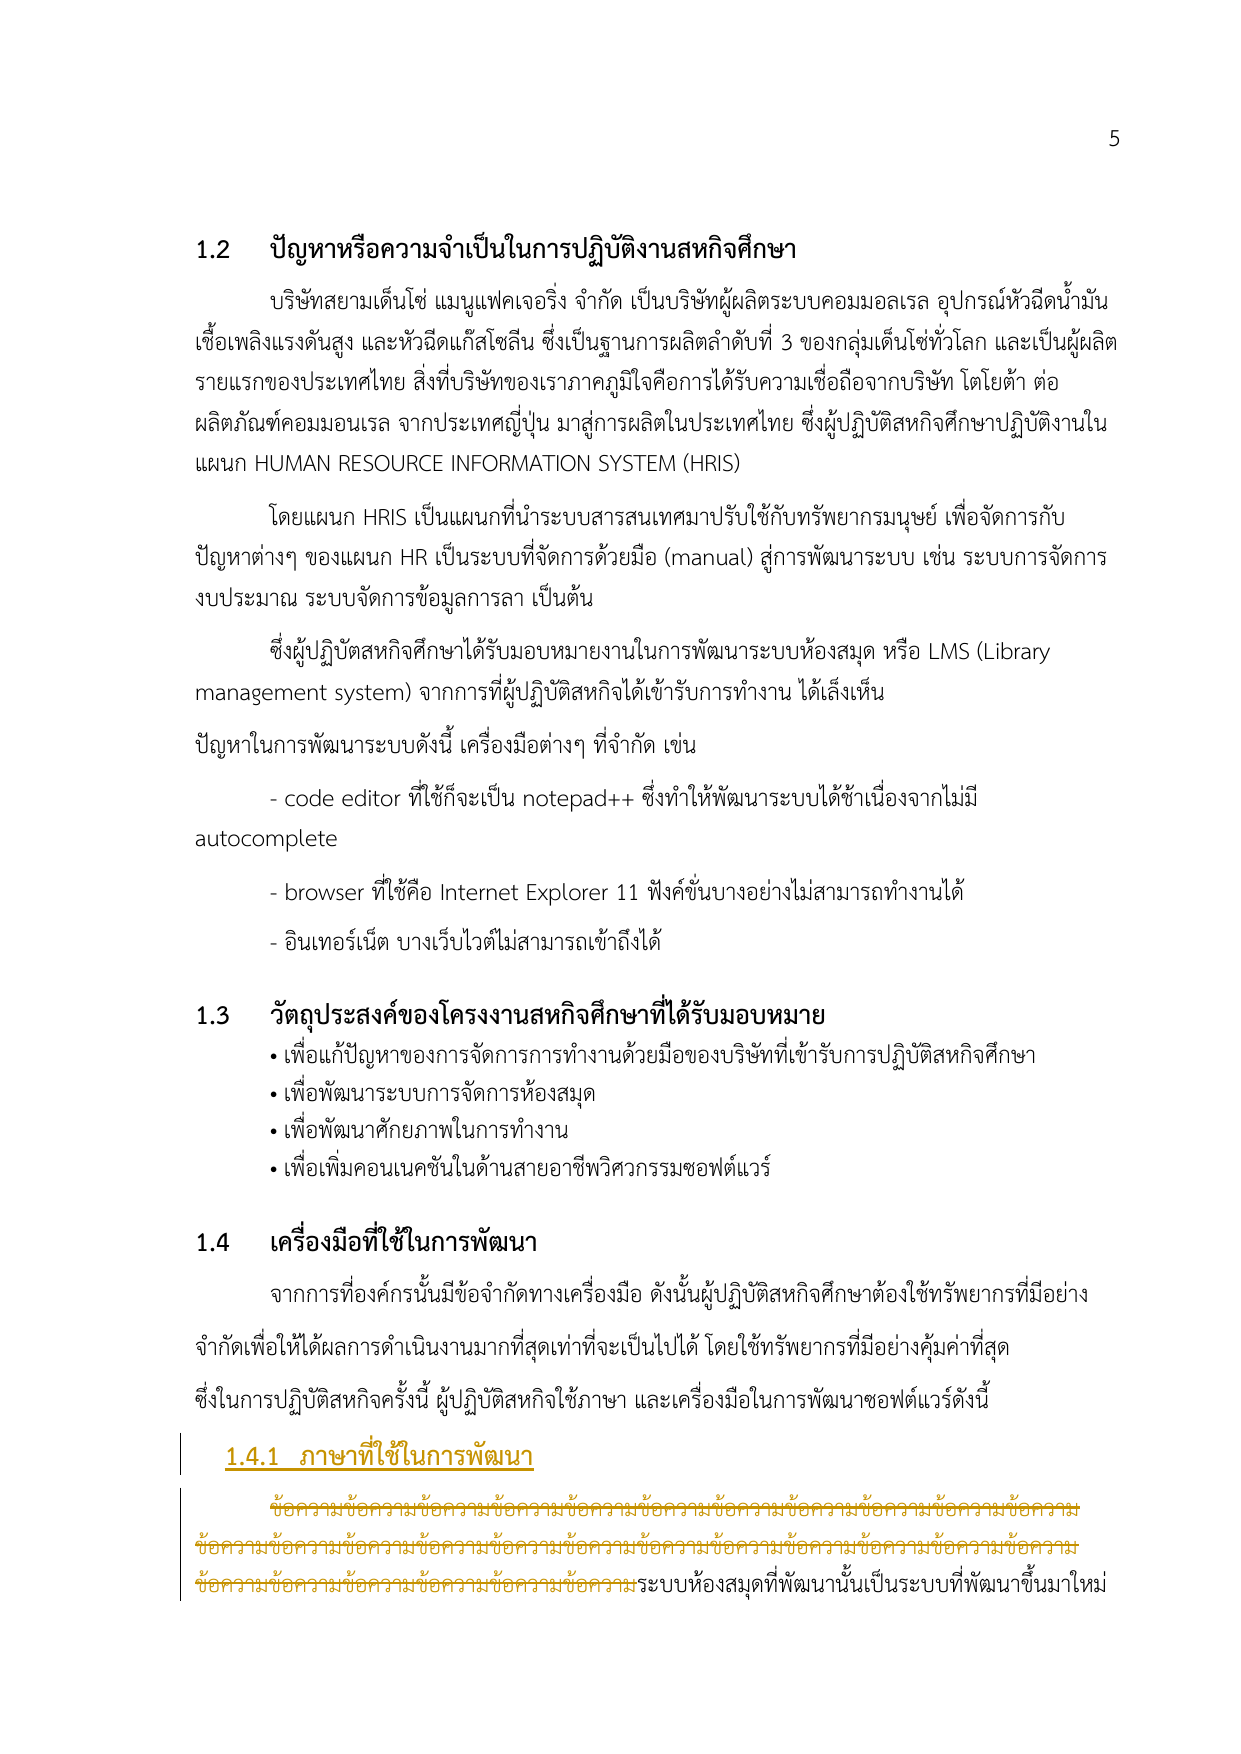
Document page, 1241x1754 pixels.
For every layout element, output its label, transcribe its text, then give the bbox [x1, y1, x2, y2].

text - อินเทอร์เน็ต บางเว็บไวต์ไม่สามารถเข้าถึงได้ [195, 921, 1120, 958]
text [195, 1487, 1120, 1601]
list เพื่อแก้ปัญหาของการจัดการการทำงานด้วยมือของบริษัทที่เข้ารับการปฏิบัติสหกิจศึกษา [195, 1034, 1120, 1072]
subtitle เครื่องมือที่ใช้ในการพัฒนา [195, 1218, 1120, 1261]
text จากการที่องค์กรนั้นมีข้อจำกัดทางเครื่องมือ ดังนั้นผู้ปฏิบัติสหกิจศึกษาต้องใช้ทรัพยากรที่มีอย่าง [270, 1273, 1120, 1311]
text ซึ่งในการปฏิบัติสหกิจครั้งนี้ ผู้ปฏิบัติสหกิจใช้ภาษา และเครื่องมือในการพัฒนาซอฟต์แวร์ดังนี้ [195, 1379, 1120, 1417]
list เพื่อพัฒนาศักยภาพในการทำงาน [195, 1109, 1120, 1147]
text ซึ่งผู้ปฏิบัตสหกิจศึกษาได้รับมอบหมายงานในการพัฒนาระบบห้องสมุด หรือLMS (Library management system) จากการที่ผู้ปฏิบัติสหกิจได้เข้ารับการทำงาน ได้เล็งเห็น [195, 630, 1120, 708]
text จำกัดเพื่อให้ได้ผลการดำเนินงานมากที่สุดเท่าที่จะเป็นไปได้ โดยใช้ทรัพยากรที่มีอย่างคุ้มค่าที่สุด [195, 1326, 1120, 1364]
text โดยแผนก HRIS เป็นแผนกที่นำระบบสารสนเทศมาปรับใช้กับทรัพยากรมนุษย์ เพื่อจัดการกับปัญหาต่างๆ ของแผนก HR เป็นระบบที่จัดการด้วยมือ (manual) สู่การพัฒนาระบบ เช่น ระบบการจัดการงบประมาณ ระบบจัดการข้อมูลการลา เป็นต้น [195, 496, 1120, 614]
list เพื่อพัฒนาระบบการจัดการห้องสมุด [195, 1072, 1120, 1109]
list เพื่อเพิ่มคอนเนคชันในด้านสายอาชีพวิศวกรรมซอฟต์แวร์ [195, 1147, 1120, 1185]
text ปัญหาในการพัฒนาระบบดังนี้ เครื่องมือต่างๆ ที่จำกัด เข่น [195, 724, 1120, 761]
text บริษัทสยามเด็นโซ่ แมนูแฟคเจอริ่ง จำกัด เป็นบริษัทผู้ผลิตระบบคอมมอลเรล อุปกรณ์หัวฉีดน้ำมันเชื้อเพลิงแรงดันสูง และหัวฉีดแก๊สโซลีน ซึ่งเป็นฐานการผลิตลำดับที่ 3 ของกลุ่มเด็นโซ่ทั่วโลก และเป็นผู้ผลิตรายแรกของประเทศไทย สิ่งที่บริษัทของเราภาคภูมิใจคือการได้รับความเชื่อถือจากบริษัท โตโยต้า ต่อผลิตภัณฑ์คอมมอนเรล จากประเทศญี่ปุ่น มาสู่การผลิตในประเทศไทย ซึ่งผู้ปฏิบัติสหกิจศึกษาปฏิบัติงานในแผนก HUMAN RESOURCE INFORMATION SYSTEM (HRIS) [195, 280, 1120, 480]
subtitle วัตถุประสงค์ของโครงงานสหกิจศึกษาที่ได้รับมอบหมาย [195, 992, 1120, 1034]
subtitle ปัญหาหรือความจำเป็นในการปฏิบัติงานสหกิจศึกษา [195, 225, 1120, 267]
text - code editor ที่ใช้ก็จะเป็น notepad++ ซึ่งทำให้พัฒนาระบบได้ช้าเนื่องจากไม่มี autocomplete [195, 777, 1120, 855]
text - browser ที่ใช้คือ Internet Explorer 11 ฟังค์ขั่นบางอย่างไม่สามารถทำงานได้ [195, 871, 1120, 908]
